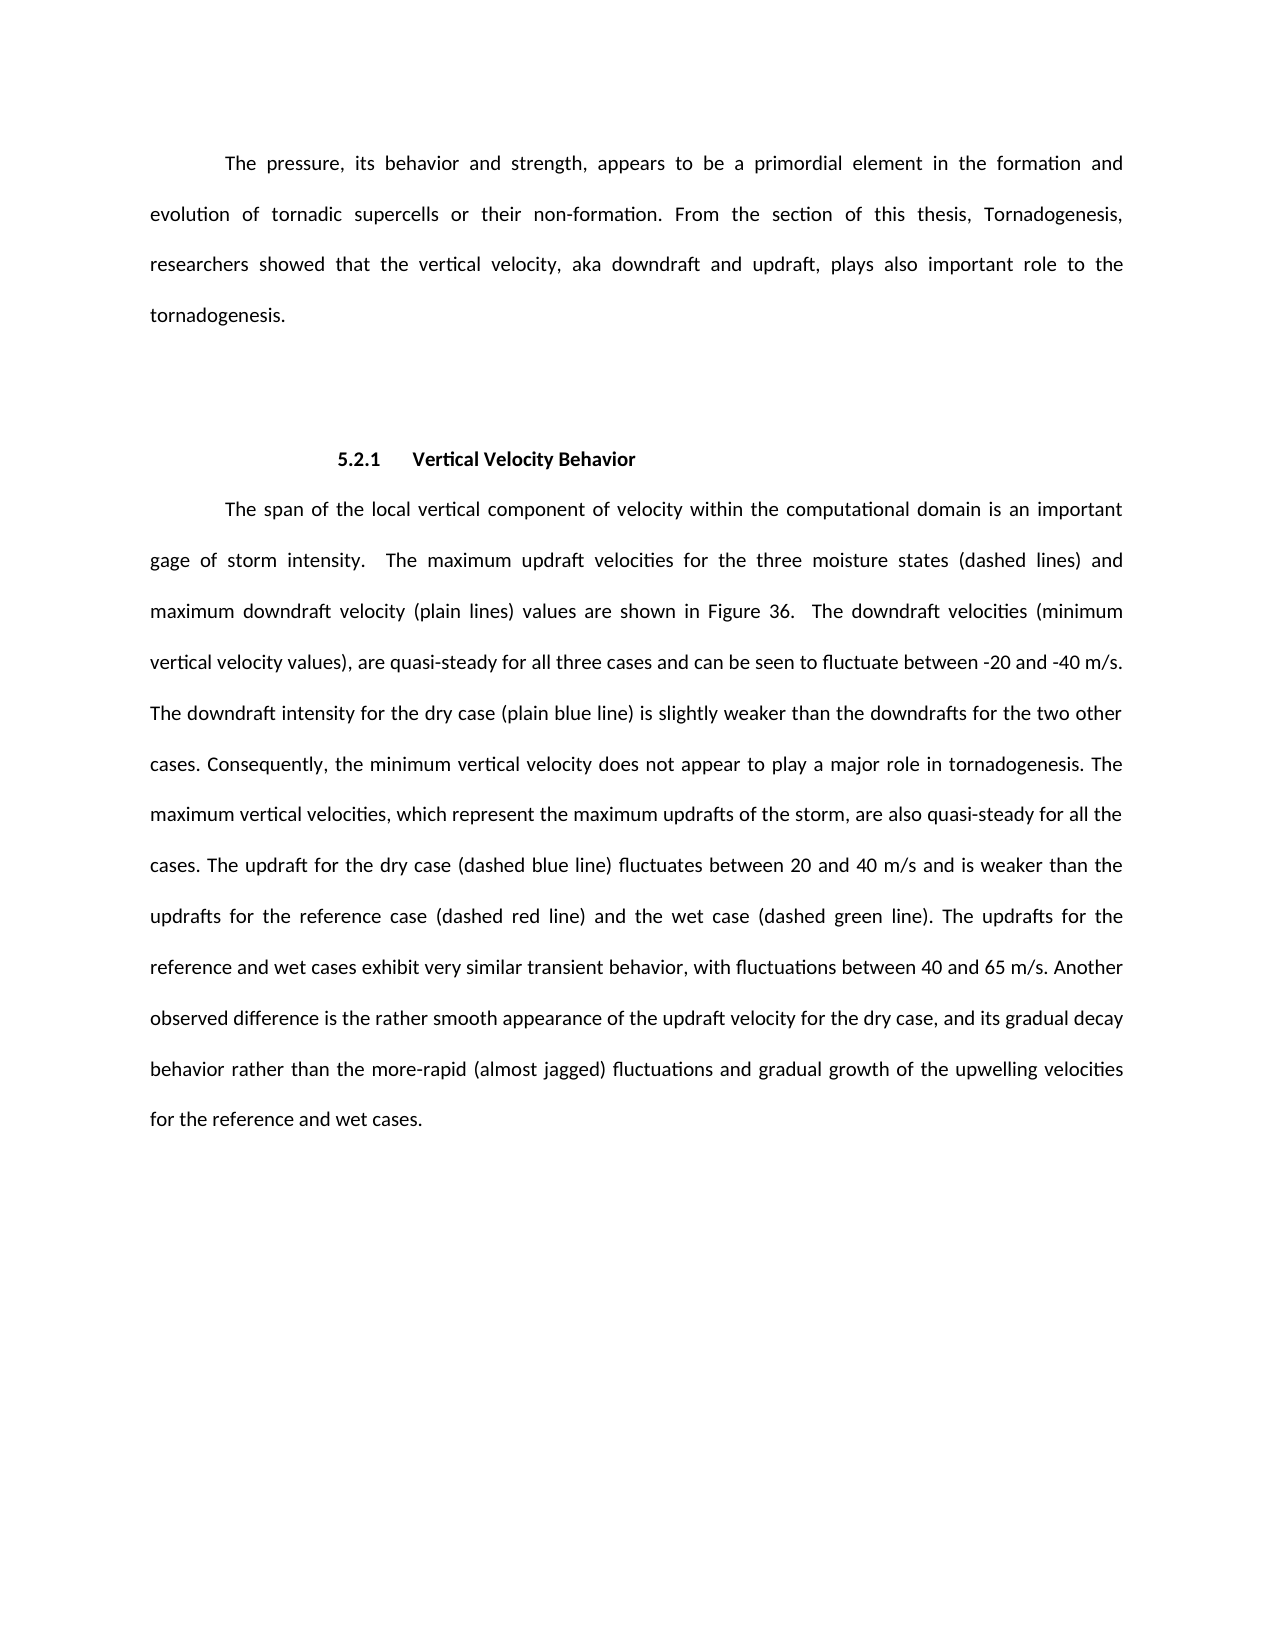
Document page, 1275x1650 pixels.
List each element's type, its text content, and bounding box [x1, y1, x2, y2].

text The span of the local vertical component of velocity within the computational domain is an important gage of storm intensity. The maximum updraft velocities for the three moisture states (dashed lines) and maximum downdraft velocity (plain lines) values are shown in Figure 36. The downdraft velocities (minimum vertical velocity values), are quasi-steady for all three cases and can be seen to fluctuate between -20 and -40 m/s. The downdraft intensity for the dry case (plain blue line) is slightly weaker than the downdrafts for the two other cases. Consequently, the minimum vertical velocity does not appear to play a major role in tornadogenesis. The maximum vertical velocities, which represent the maximum updrafts of the storm, are also quasi-steady for all the cases. The updraft for the dry case (dashed blue line) fluctuates between 20 and 40 m/s and is weaker than the updrafts for the reference case (dashed red line) and the wet case (dashed green line). The updrafts for the reference and wet cases exhibit very similar transient behavior, with fluctuations between 40 and 65 m/s. Another observed difference is the rather smooth appearance of the updraft velocity for the dry case, and its gradual decay behavior rather than the more-rapid (almost jagged) fluctuations and gradual growth of the upwelling velocities for the reference and wet cases. [150, 497, 1125, 1132]
text The pressure, its behavior and strength, appears to be a primordial element in the formation and evolution of tornadic supercells or their non-formation. From the section of this thesis, Tornadogenesis, researchers showed that the vertical velocity, aka downdraft and updraft, plays also important role to the tornadogenesis. [150, 150, 1125, 328]
subtitle Vertical Velocity Behavior [337, 446, 1125, 471]
